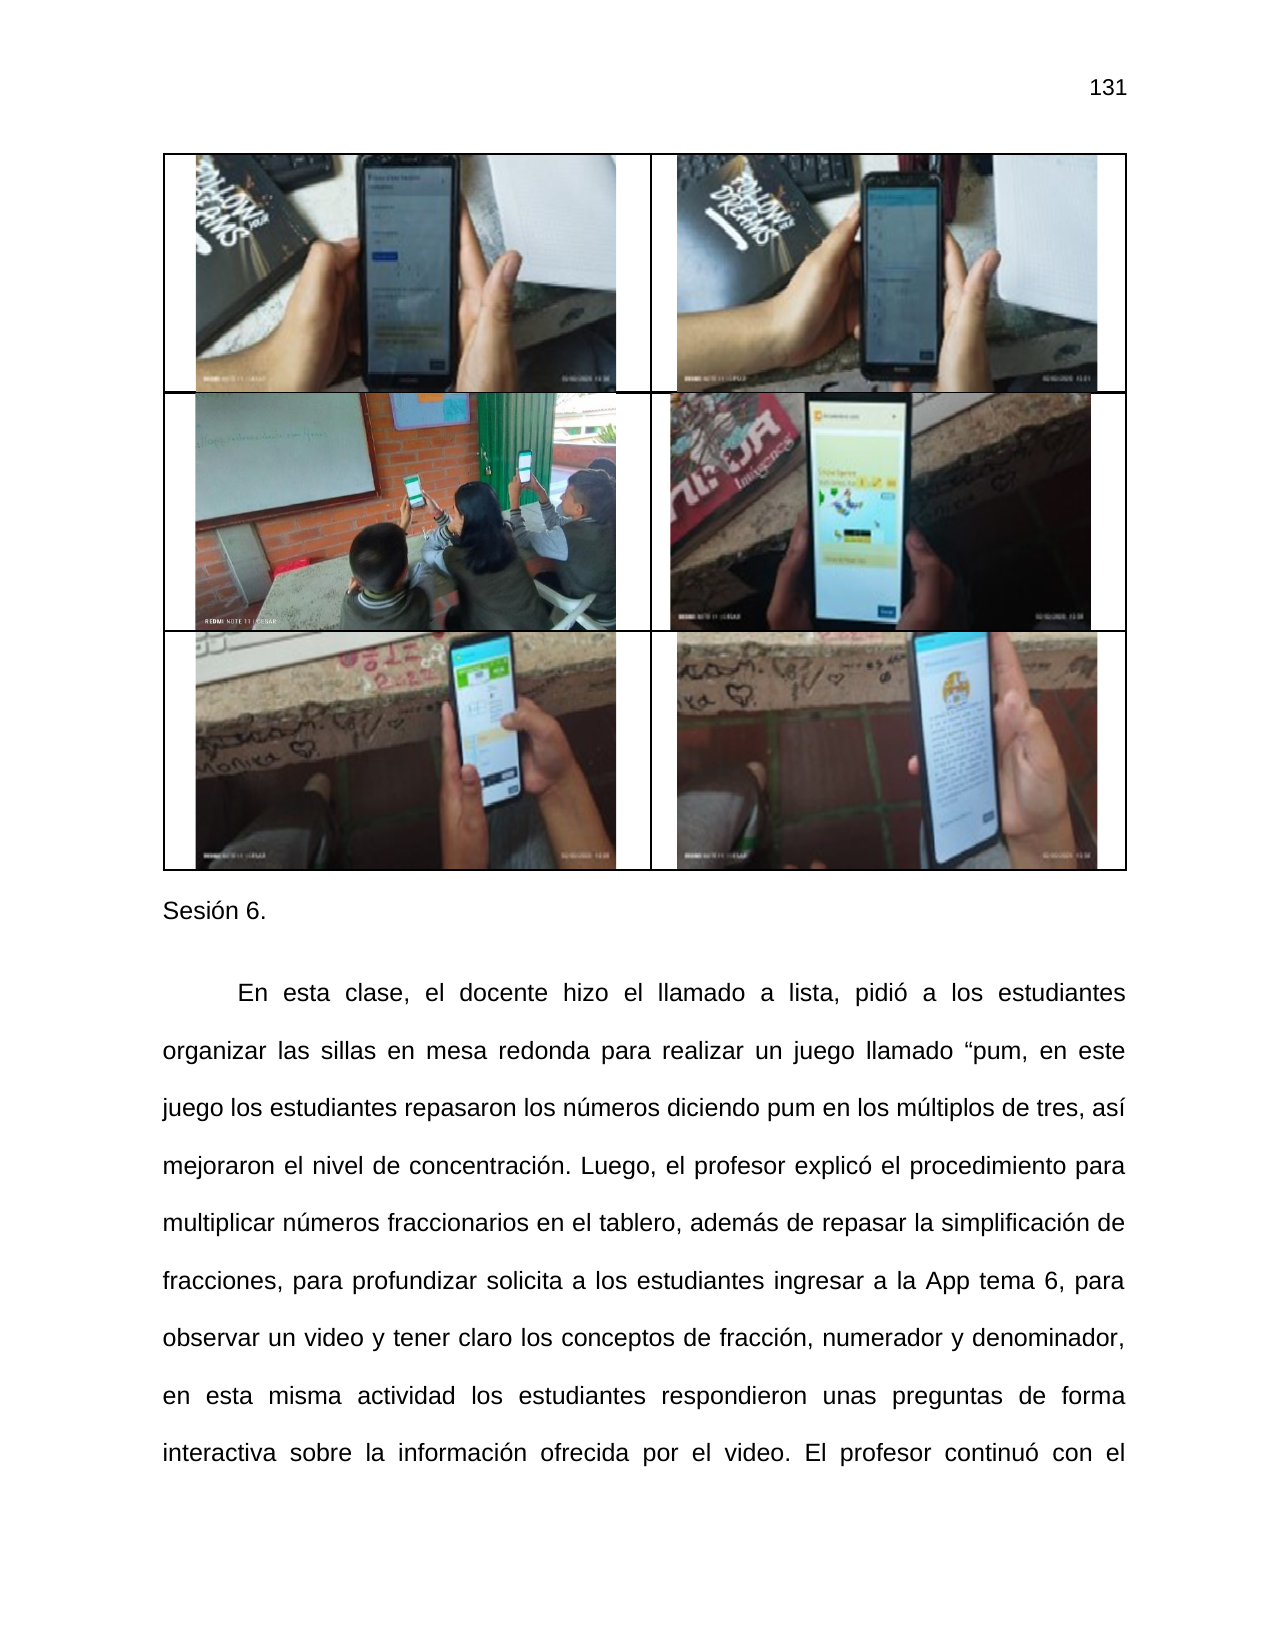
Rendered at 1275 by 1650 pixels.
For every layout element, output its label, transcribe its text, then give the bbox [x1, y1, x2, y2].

table_cell [1091, 394, 1125, 630]
table_header [617, 155, 650, 391]
picture [195, 632, 617, 869]
picture [195, 393, 616, 630]
table_cell [652, 394, 670, 630]
picture [677, 632, 1098, 869]
table_cell [165, 632, 195, 868]
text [162, 978, 1127, 1467]
picture [677, 155, 1098, 392]
table_cell [1098, 632, 1125, 868]
table_cell [165, 394, 195, 630]
table_cell [652, 632, 677, 868]
picture [195, 155, 617, 392]
table_header [1098, 155, 1125, 391]
table_cell [617, 632, 650, 868]
table_header [652, 155, 677, 391]
table_cell [616, 394, 650, 630]
table_header [165, 155, 195, 391]
picture [670, 393, 1091, 630]
text Sesión 6. [162, 896, 1127, 924]
